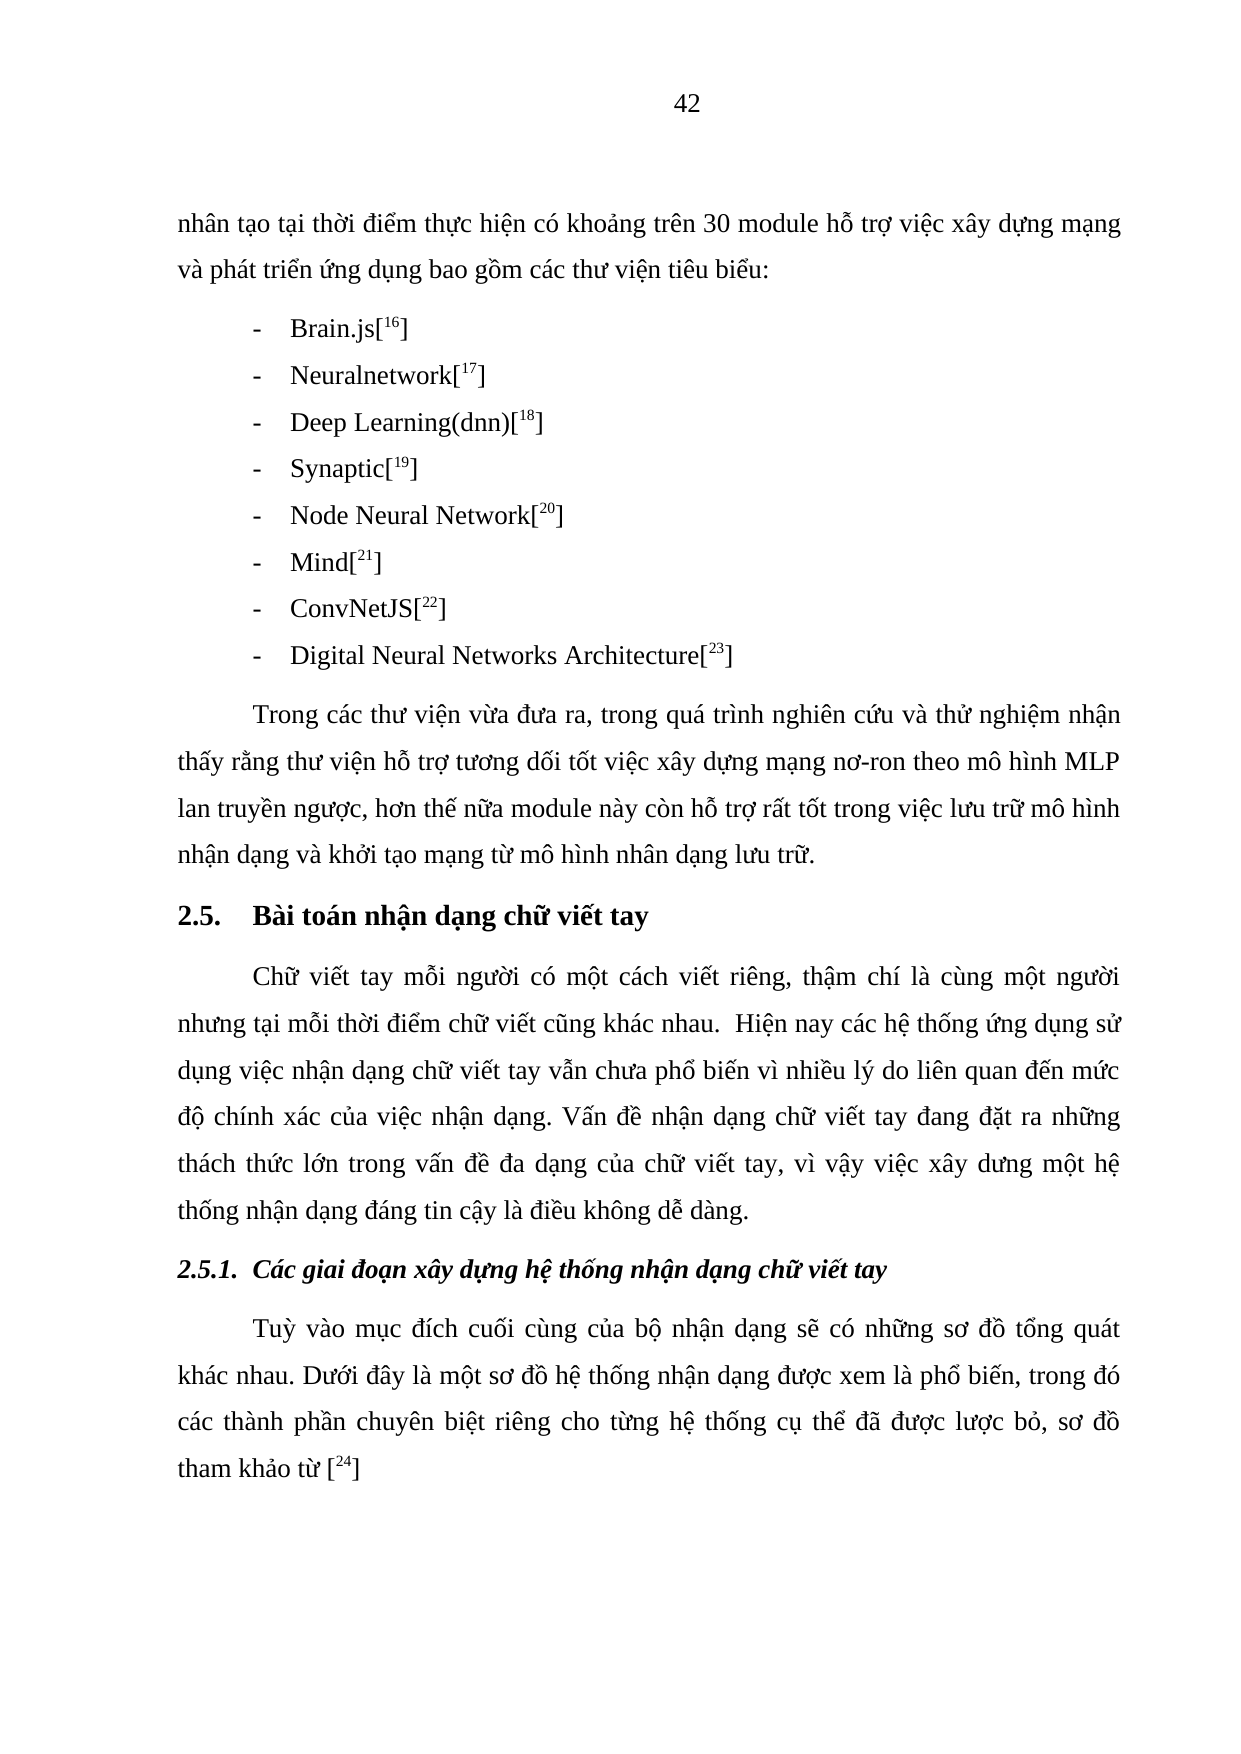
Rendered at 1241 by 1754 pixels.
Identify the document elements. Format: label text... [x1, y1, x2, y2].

list Mind[] [252, 546, 1122, 577]
list Neuralnetwork[] [252, 359, 1122, 390]
list Deep Learning(dnn)[] [252, 406, 1122, 437]
list Brain.js[] [252, 313, 1122, 344]
list ConvNetJS[] [252, 593, 1122, 624]
subtitle Các giai đoạn xây dựng hệ thống nhận dạng chữ viết tay [177, 1253, 1122, 1284]
text Chữ viết tay mỗi người có một cách viết riêng, thậm chí là cùng một người nhưng tại mỗi thời điểm chữ viết cũng khác nhau. Hiện nay các hệ thống ứng dụng sử dụng việc nhận dạng chữ viết tay vẫn chưa phổ biến vì nhiều lý do liên quan đến mức độ chính xác của việc nhận dạng. Vấn đề nhận dạng chữ viết tay đang đặt ra những thách thức lớn trong vấn đề đa dạng của chữ viết tay, vì vậy việc xây dưng một hệ thống nhận dạng đáng tin cậy là điều không dễ dàng. [177, 960, 1122, 1225]
list Node Neural Network[] [252, 499, 1122, 530]
text Tuỳ vào mục đích cuối cùng của bộ nhận dạng sẽ có những sơ đồ tổng quát khác nhau. Dưới đây là một sơ đồ hệ thống nhận dạng được xem là phổ biến, trong đó các thành phần chuyên biệt riêng cho từng hệ thống cụ thể đã được lược bỏ, sơ đồ tham khảo từ [] [177, 1312, 1122, 1483]
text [177, 207, 1122, 284]
subtitle Bài toán nhận dạng chữ viết tay [177, 898, 1122, 931]
list Digital Neural Networks Architecture[] [252, 639, 1122, 670]
list Synaptic[] [252, 453, 1122, 484]
text Trong các thư viện vừa đưa ra, trong quá trình nghiên cứu và thử nghiệm nhận thấy rằng thư viện hỗ trợ tương dối tốt việc xây dựng mạng nơ-ron theo mô hình MLP lan truyền ngược, hơn thế nữa module này còn hỗ trợ rất tốt trong việc lưu trữ mô hình nhận dạng và khởi tạo mạng từ mô hình nhân dạng lưu trữ. [177, 698, 1122, 869]
